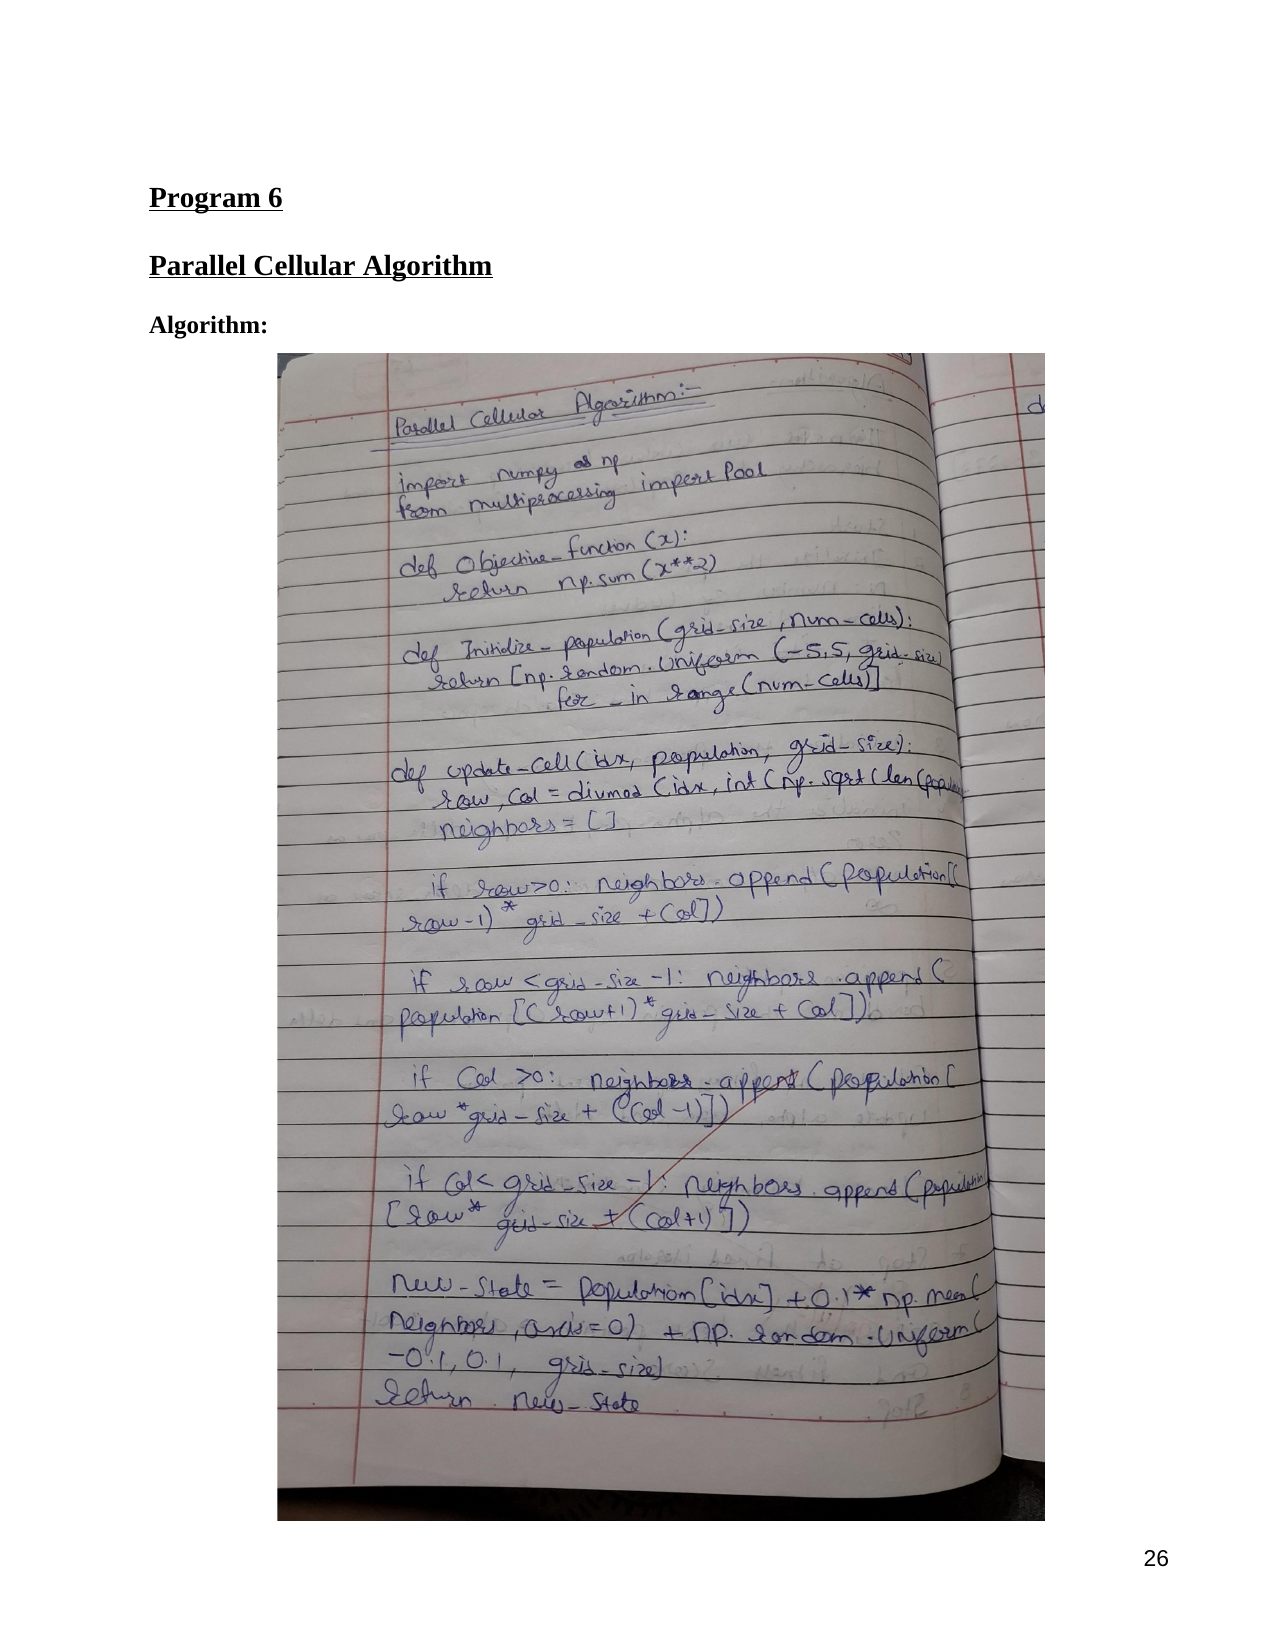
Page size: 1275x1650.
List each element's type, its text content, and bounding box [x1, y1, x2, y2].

text Algorithm: [149, 310, 1169, 339]
text Parallel Cellular Algorithm [149, 248, 1169, 281]
text Program 6 [149, 181, 1169, 214]
picture [277, 353, 1045, 1521]
